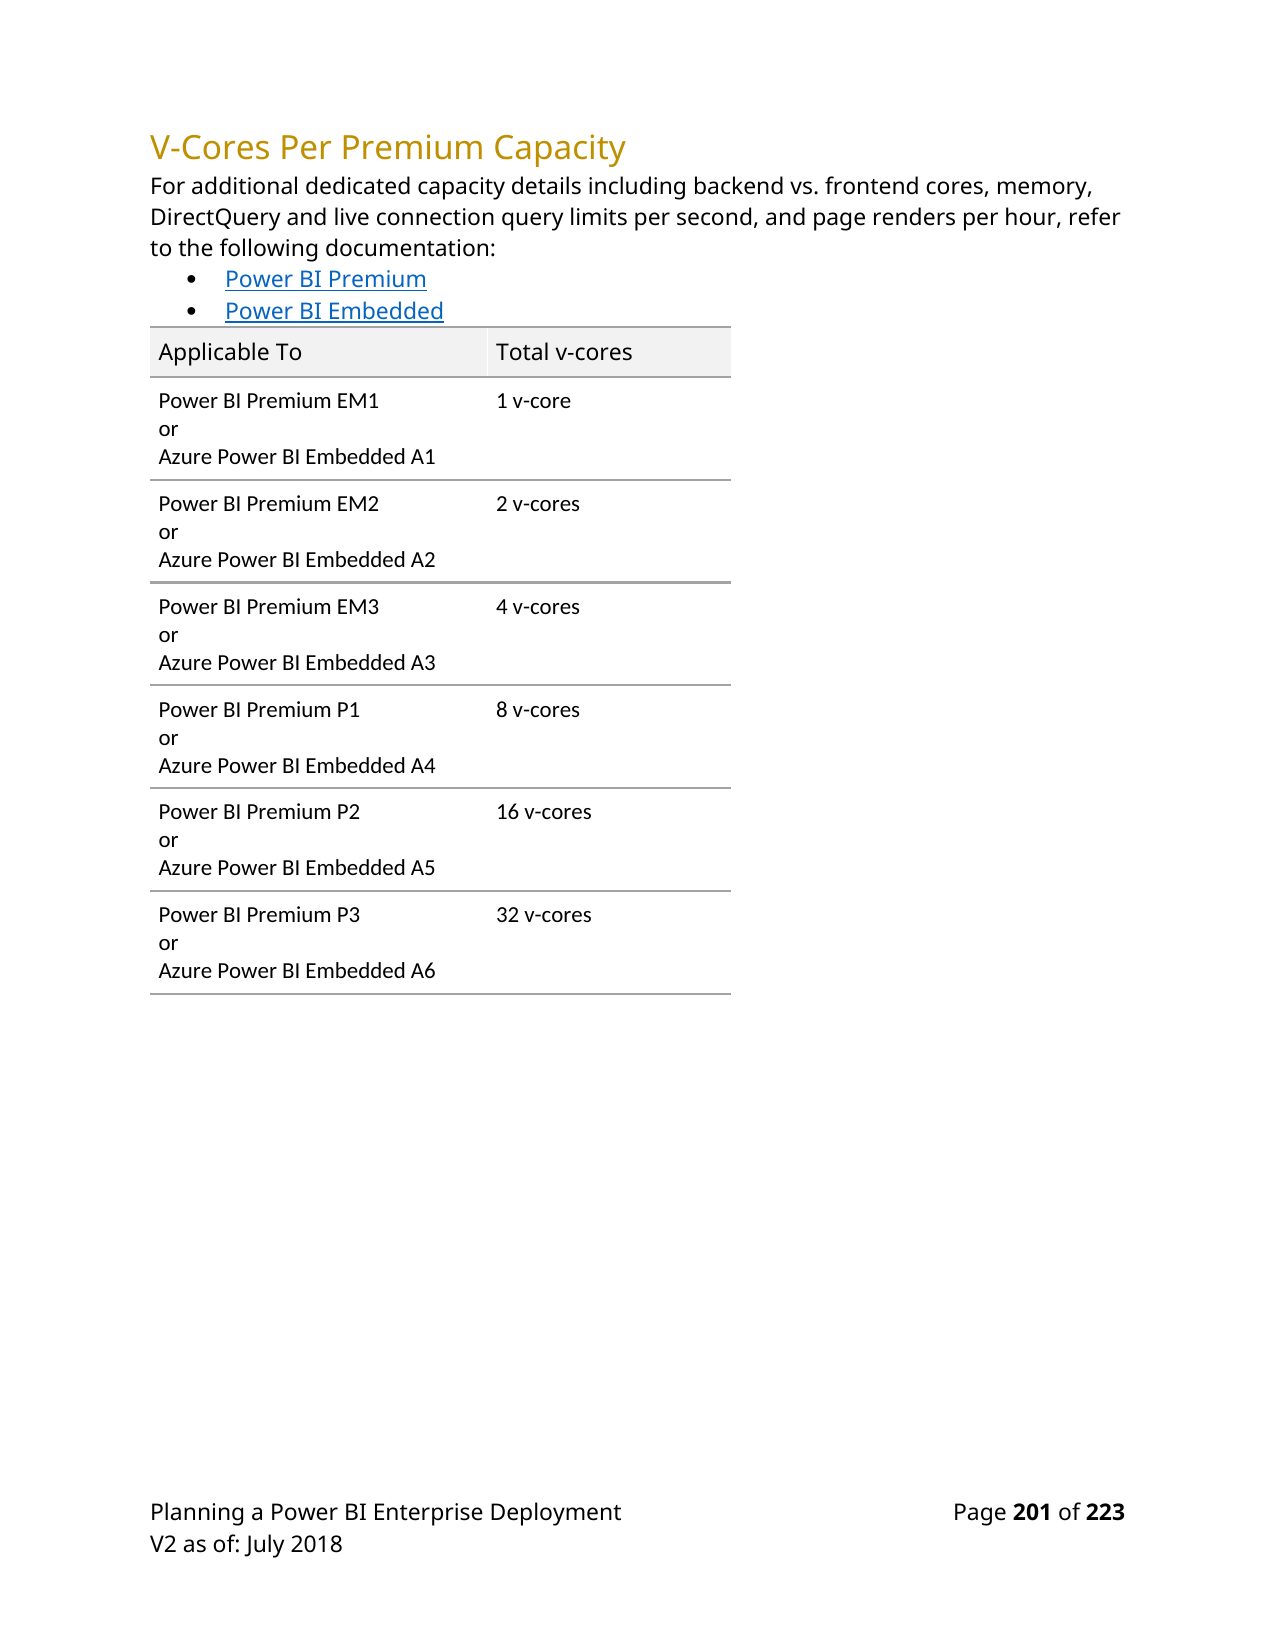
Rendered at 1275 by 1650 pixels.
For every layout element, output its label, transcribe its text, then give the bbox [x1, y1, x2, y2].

table_cell 4 v-cores [488, 584, 731, 684]
table_cell 2 v-cores [488, 481, 731, 581]
subtitle V-Cores Per Premium Capacity [150, 124, 937, 169]
table_cell 8 v-cores [488, 686, 731, 787]
list Power BI Premium [187, 263, 1125, 294]
table_cell Power BI Premium EM3 or Azure Power BI Embedded A3 [150, 584, 487, 684]
table_header Applicable To [150, 328, 487, 376]
table_header Total v-cores [488, 328, 731, 376]
table_cell Power BI Premium P2 or Azure Power BI Embedded A5 [150, 789, 487, 890]
table_cell 1 v-core [488, 378, 731, 479]
table_cell Power BI Premium P3 or Azure Power BI Embedded A6 [150, 892, 487, 993]
table_cell 16 v-cores [488, 789, 731, 890]
table_cell Power BI Premium EM1 or Azure Power BI Embedded A1 [150, 378, 487, 479]
table_cell Power BI Premium EM2 or Azure Power BI Embedded A2 [150, 481, 487, 581]
table_cell Power BI Premium P1 or Azure Power BI Embedded A4 [150, 686, 487, 787]
text For additional dedicated capacity details including backend vs. frontend cores, memory, DirectQuery and live connection query limits per second, and page renders per hour, refer to the following documentation: [150, 169, 1125, 263]
list Power BI Embedded [187, 294, 1125, 326]
table_cell 32 v-cores [488, 892, 731, 993]
